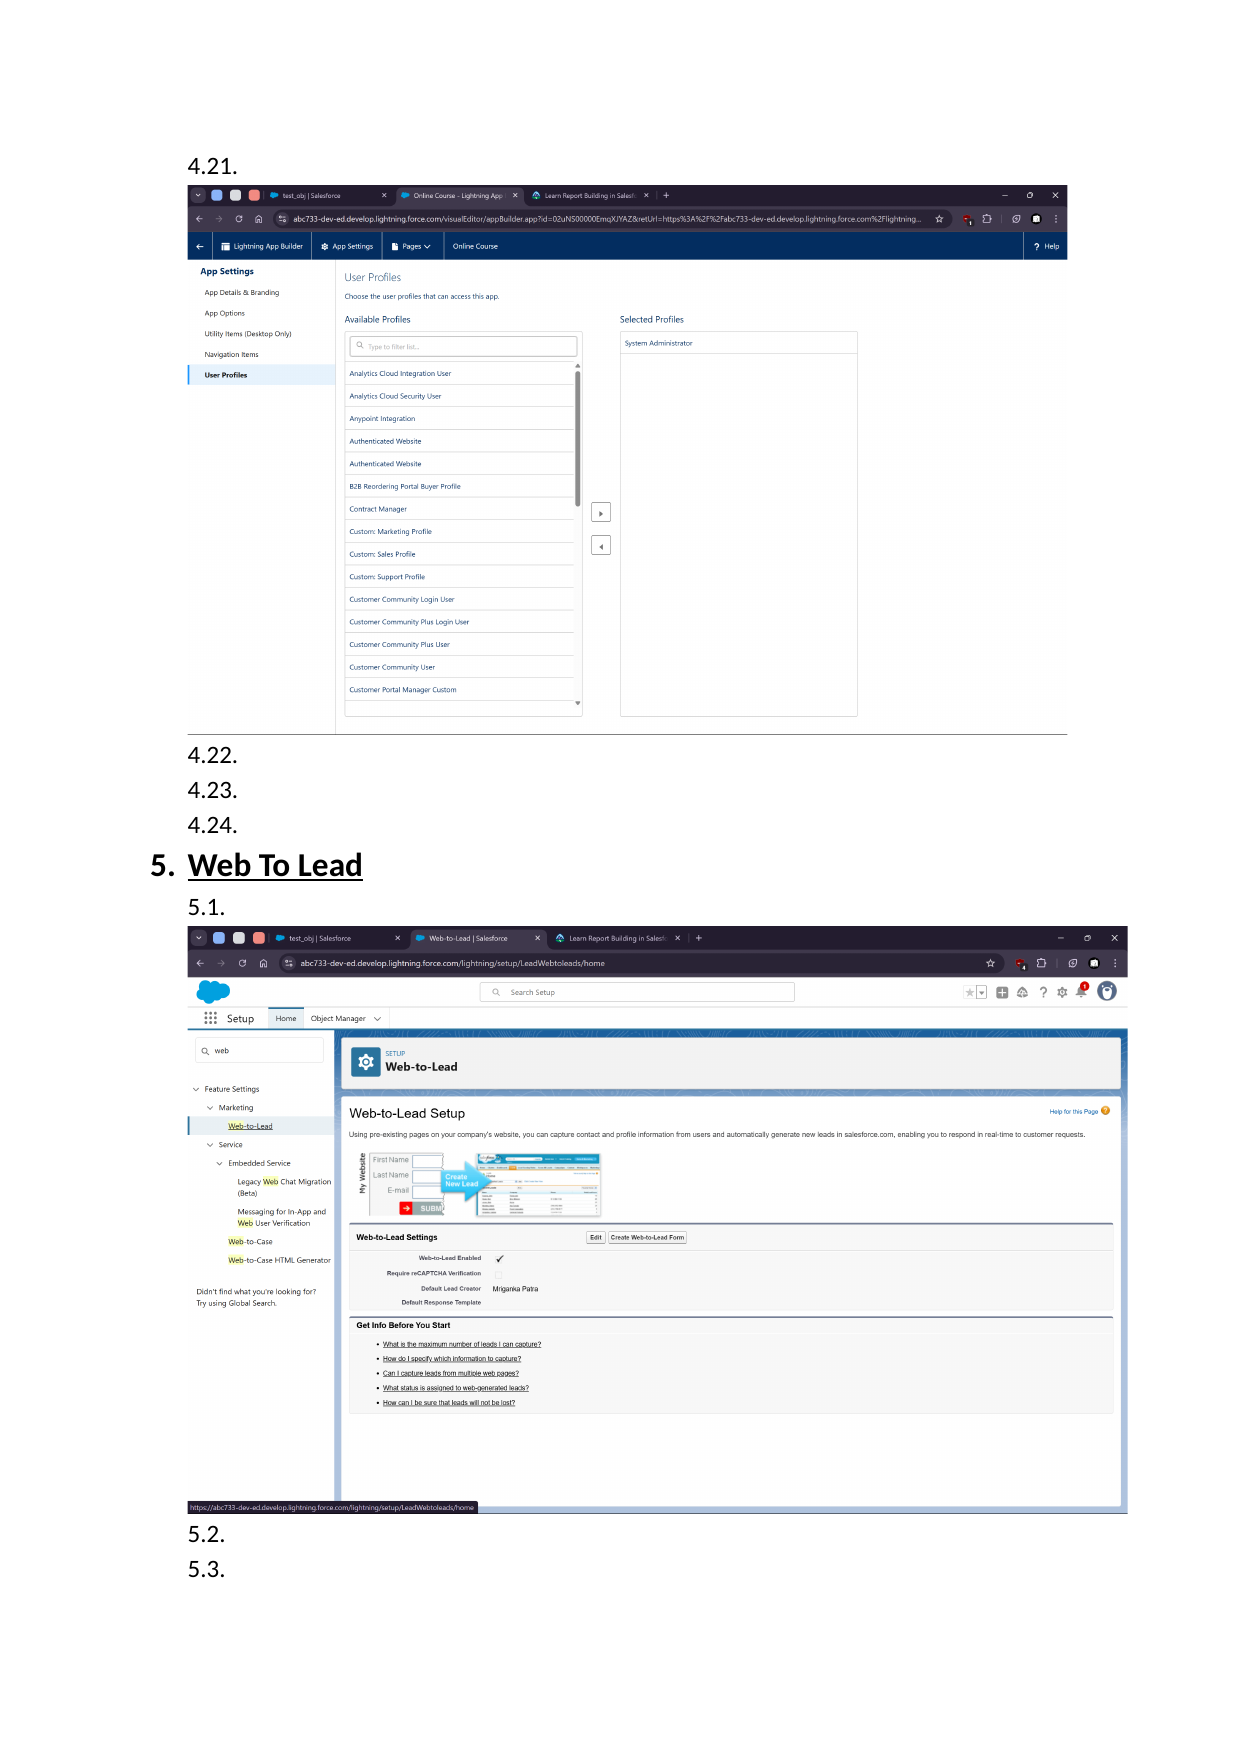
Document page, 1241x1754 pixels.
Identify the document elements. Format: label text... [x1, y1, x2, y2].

picture [187, 185, 1068, 735]
picture [187, 926, 1128, 1514]
list Web To Lead [150, 844, 1090, 885]
